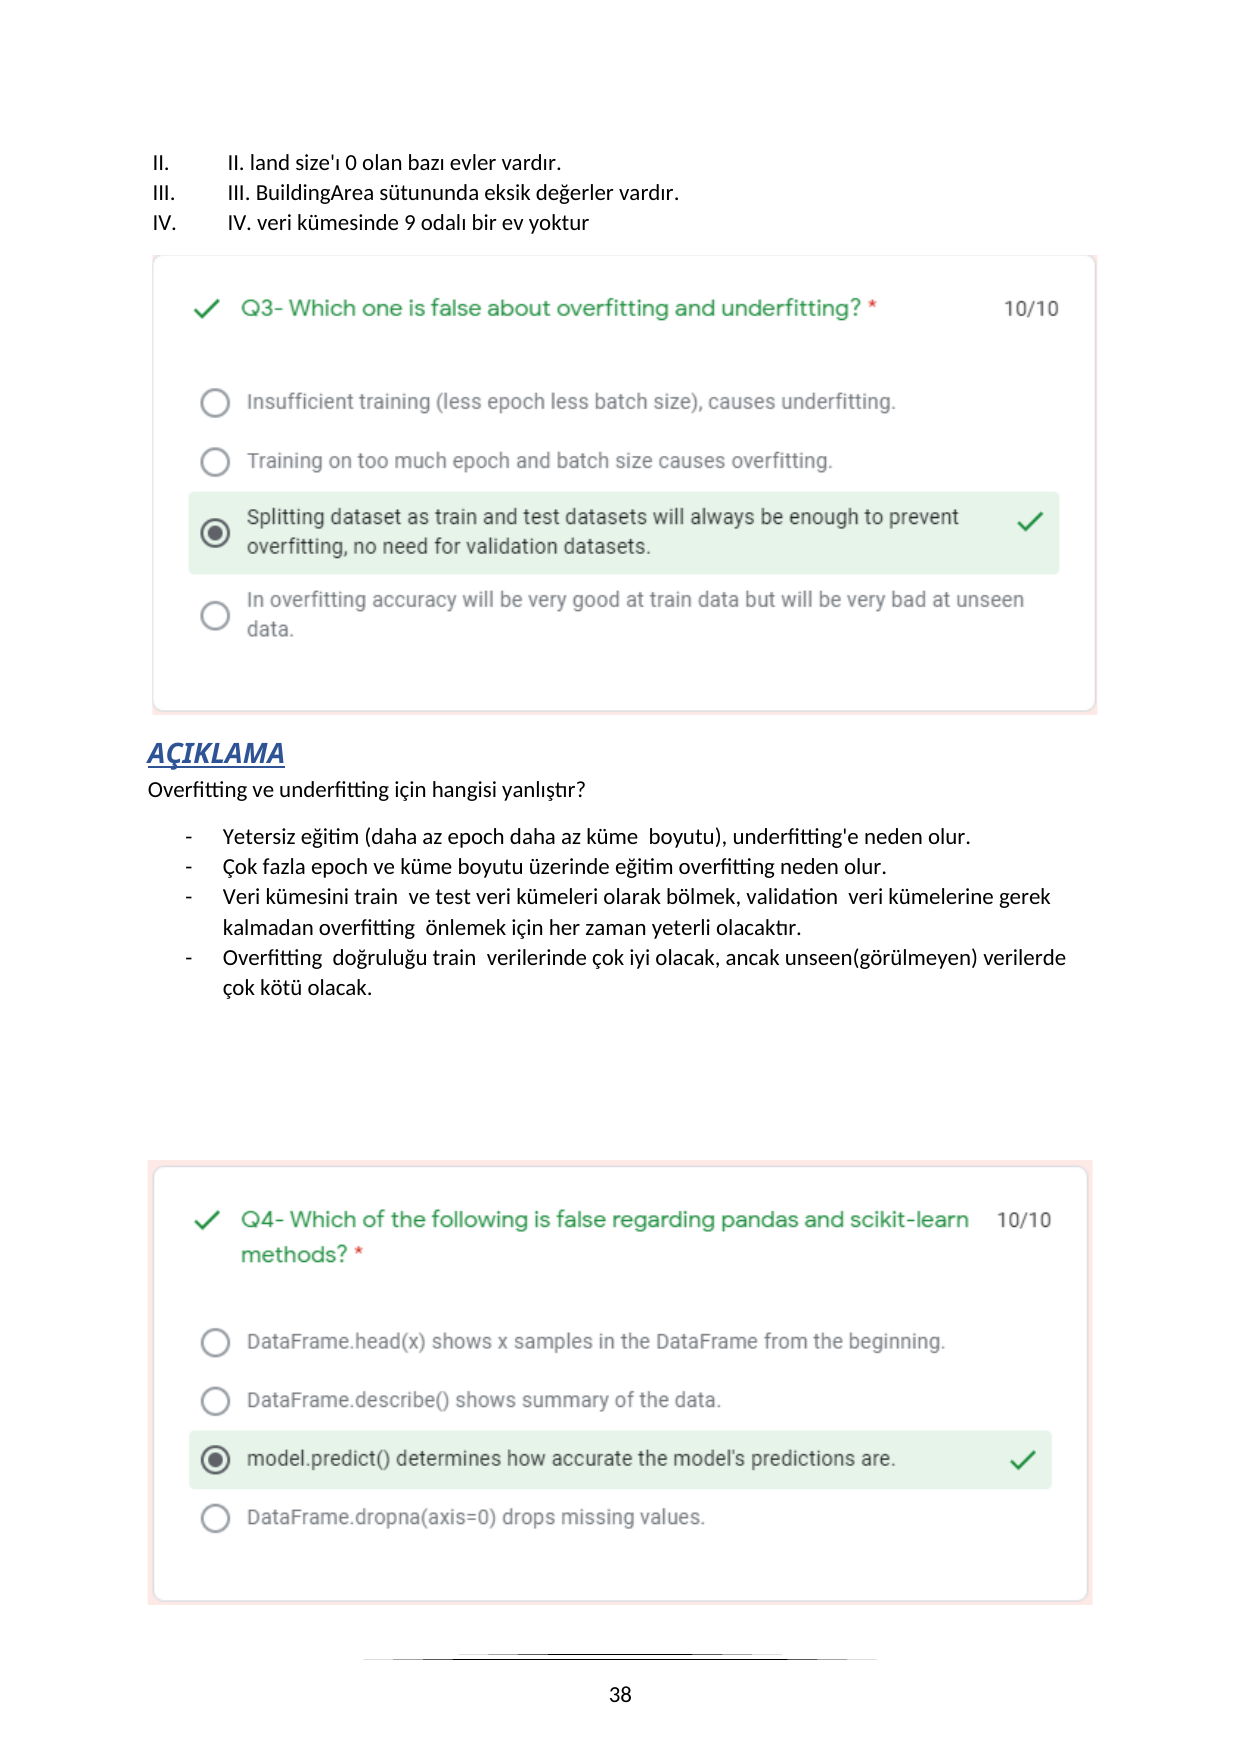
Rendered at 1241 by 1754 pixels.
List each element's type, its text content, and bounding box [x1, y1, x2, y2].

list Çok fazla epoch ve küme boyutu üzerinde eğitim overfitting neden olur. [185, 852, 1093, 880]
picture [152, 255, 1098, 715]
list II. land size'ı 0 olan bazı evler vardır. [152, 148, 1093, 176]
text Overfitting ve underfitting için hangisi yanlıştır? [148, 775, 1093, 803]
list IV. veri kümesinde 9 odalı bir ev yoktur [152, 208, 1093, 236]
subtitle AÇIKLAMA [148, 734, 1093, 772]
list Veri kümesini train ve test veri kümeleri olarak bölmek, validation veri kümelerine gerek kalmadan overfitting önlemek için her zaman yeterli olacaktır. [185, 882, 1093, 941]
picture [147, 1160, 1093, 1605]
list III. BuildingArea sütununda eksik değerler vardır. [152, 178, 1093, 206]
list Overfitting doğruluğu train verilerinde çok iyi olacak, ancak unseen(görülmeyen) verilerde çok kötü olacak. [185, 943, 1093, 1001]
list Yetersiz eğitim (daha az epoch daha az küme boyutu), underfitting'e neden olur. [185, 822, 1093, 850]
